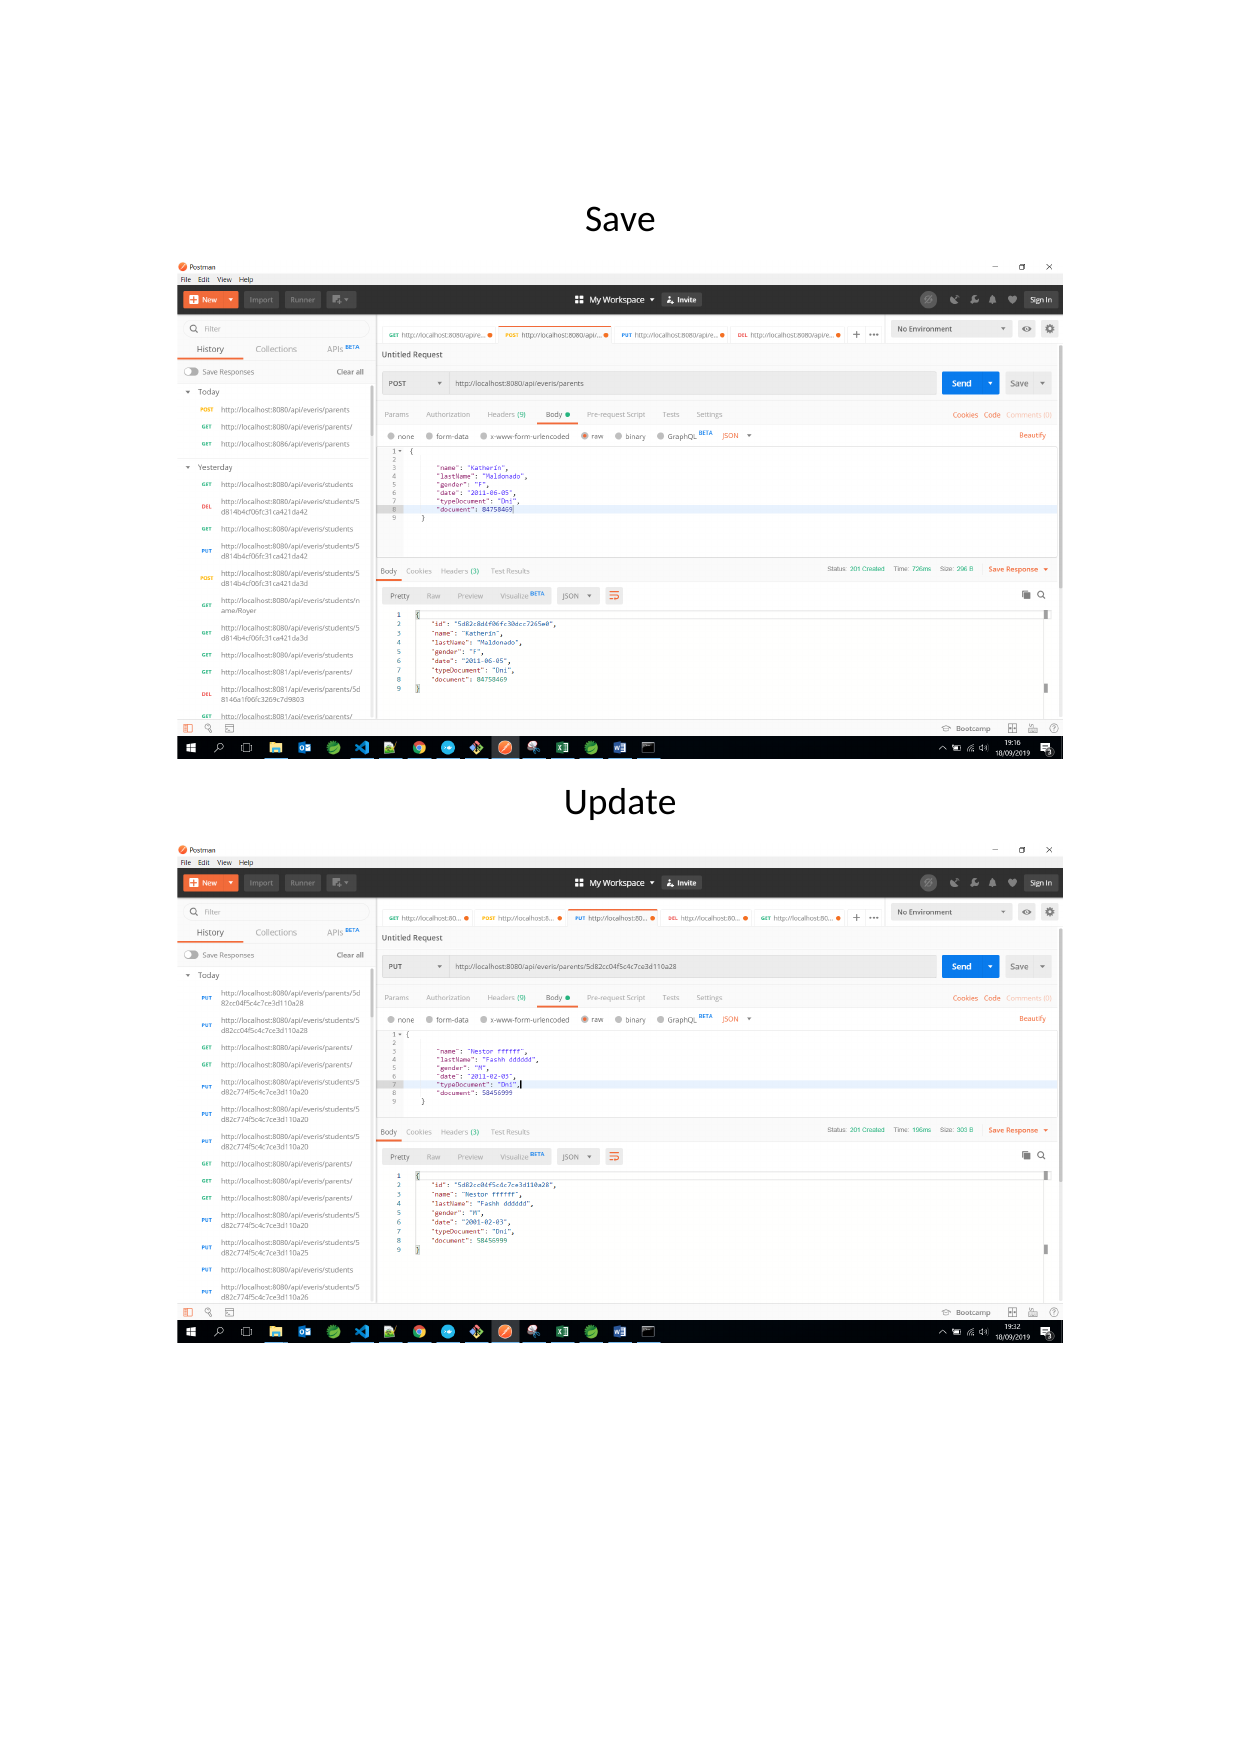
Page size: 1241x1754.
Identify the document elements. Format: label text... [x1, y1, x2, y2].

text Update [177, 778, 1063, 824]
picture [177, 843, 1063, 1343]
text Save [177, 194, 1063, 240]
picture [177, 260, 1063, 759]
